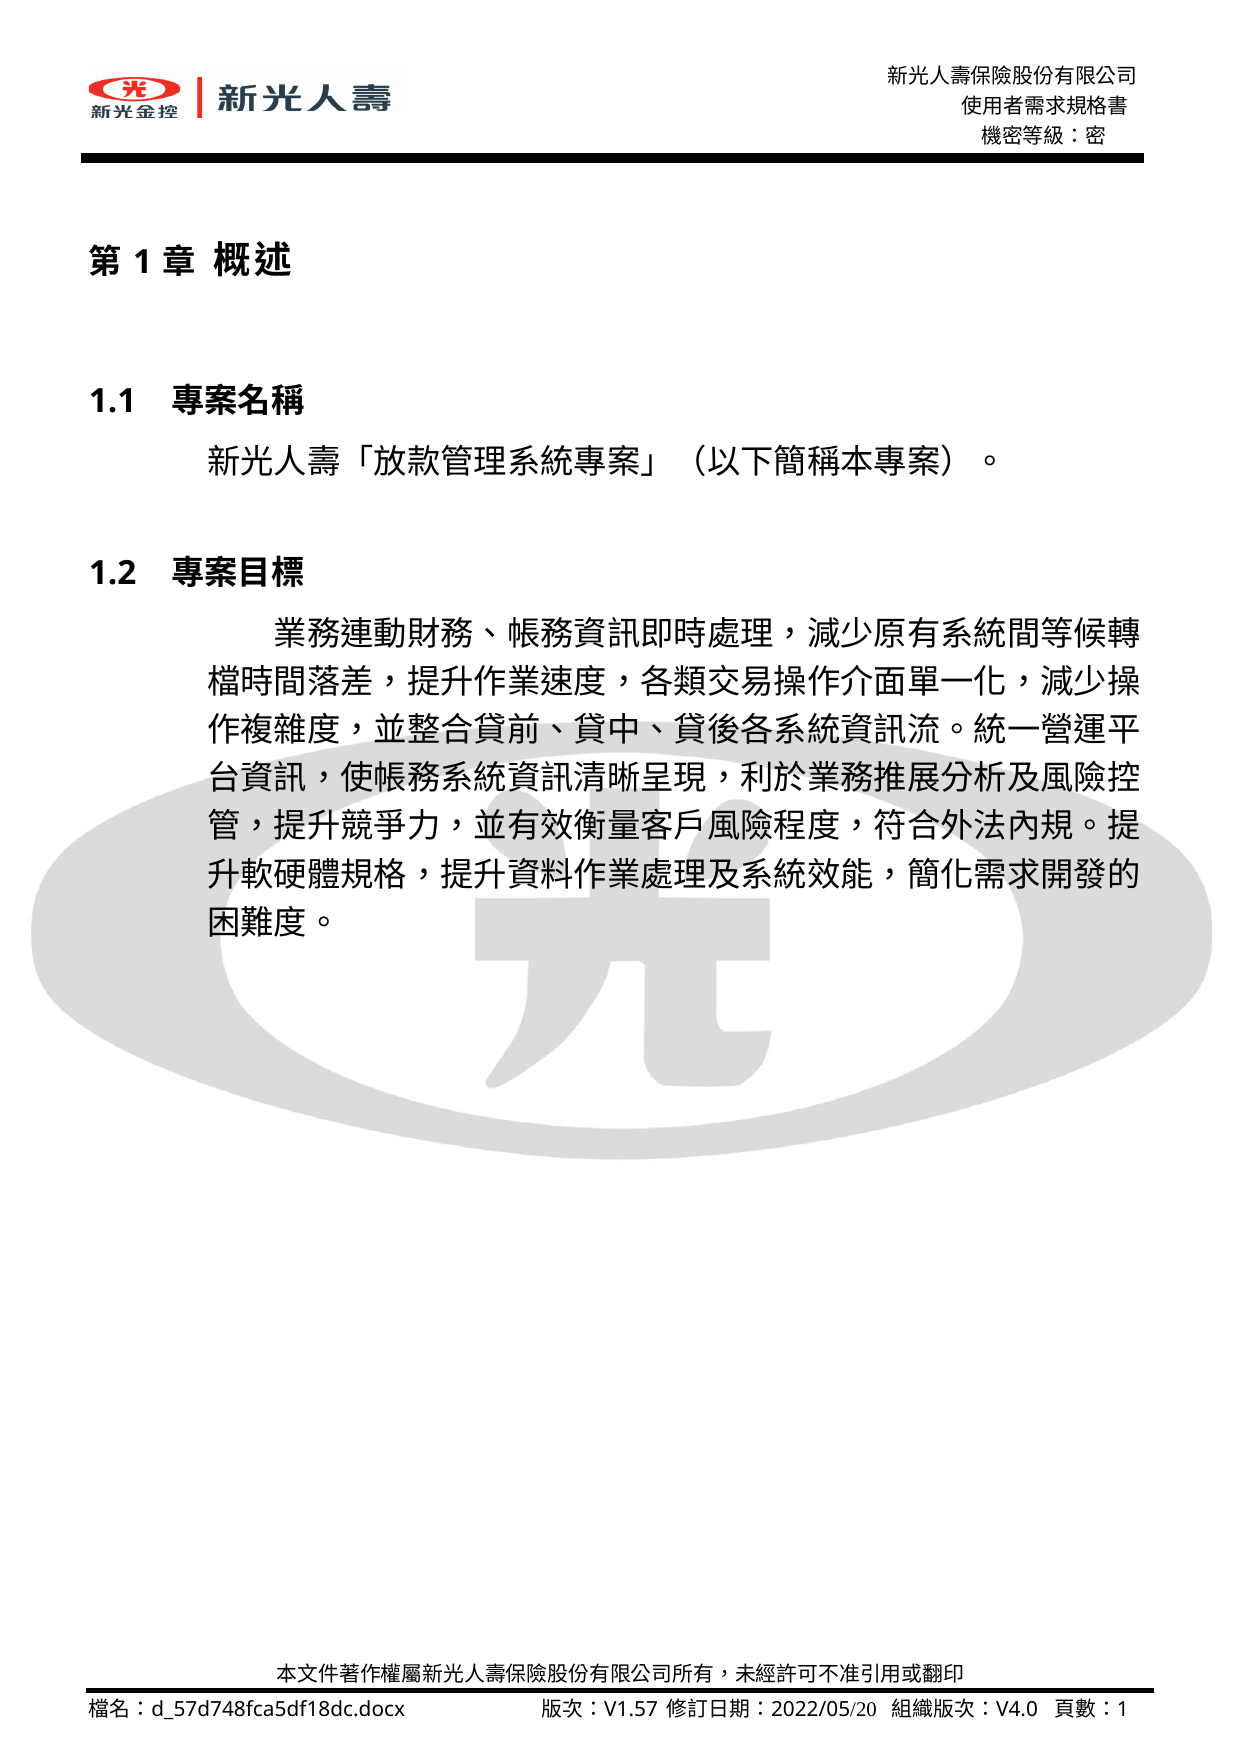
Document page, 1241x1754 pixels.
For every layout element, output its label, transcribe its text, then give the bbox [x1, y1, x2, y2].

picture [25, 713, 1215, 1166]
text 業務連動財務、帳務資訊即時處理，減少原有系統間等候轉檔時間落差，提升作業速度，各類交易操作介面單一化，減少操作複雜度，並整合貸前、貸中、貸後各系統資訊流。統一營運平台資訊，使帳務系統資訊清晰呈現，利於業務推展分析及風險控管，提升競爭力，並有效衡量客戶風險程度，符合外法內規。提升軟硬體規格，提升資料作業處理及系統效能，簡化需求開發的困難度。 [207, 606, 1152, 944]
subtitle 1.1 專案名稱 [89, 374, 1152, 422]
text 新光人壽「放款管理系統專案」（以下簡稱本專案）。 [207, 435, 1152, 483]
subtitle 第1章 概述 [89, 230, 1152, 284]
subtitle 1.2 專案目標 [89, 545, 1152, 594]
picture [88, 61, 414, 118]
